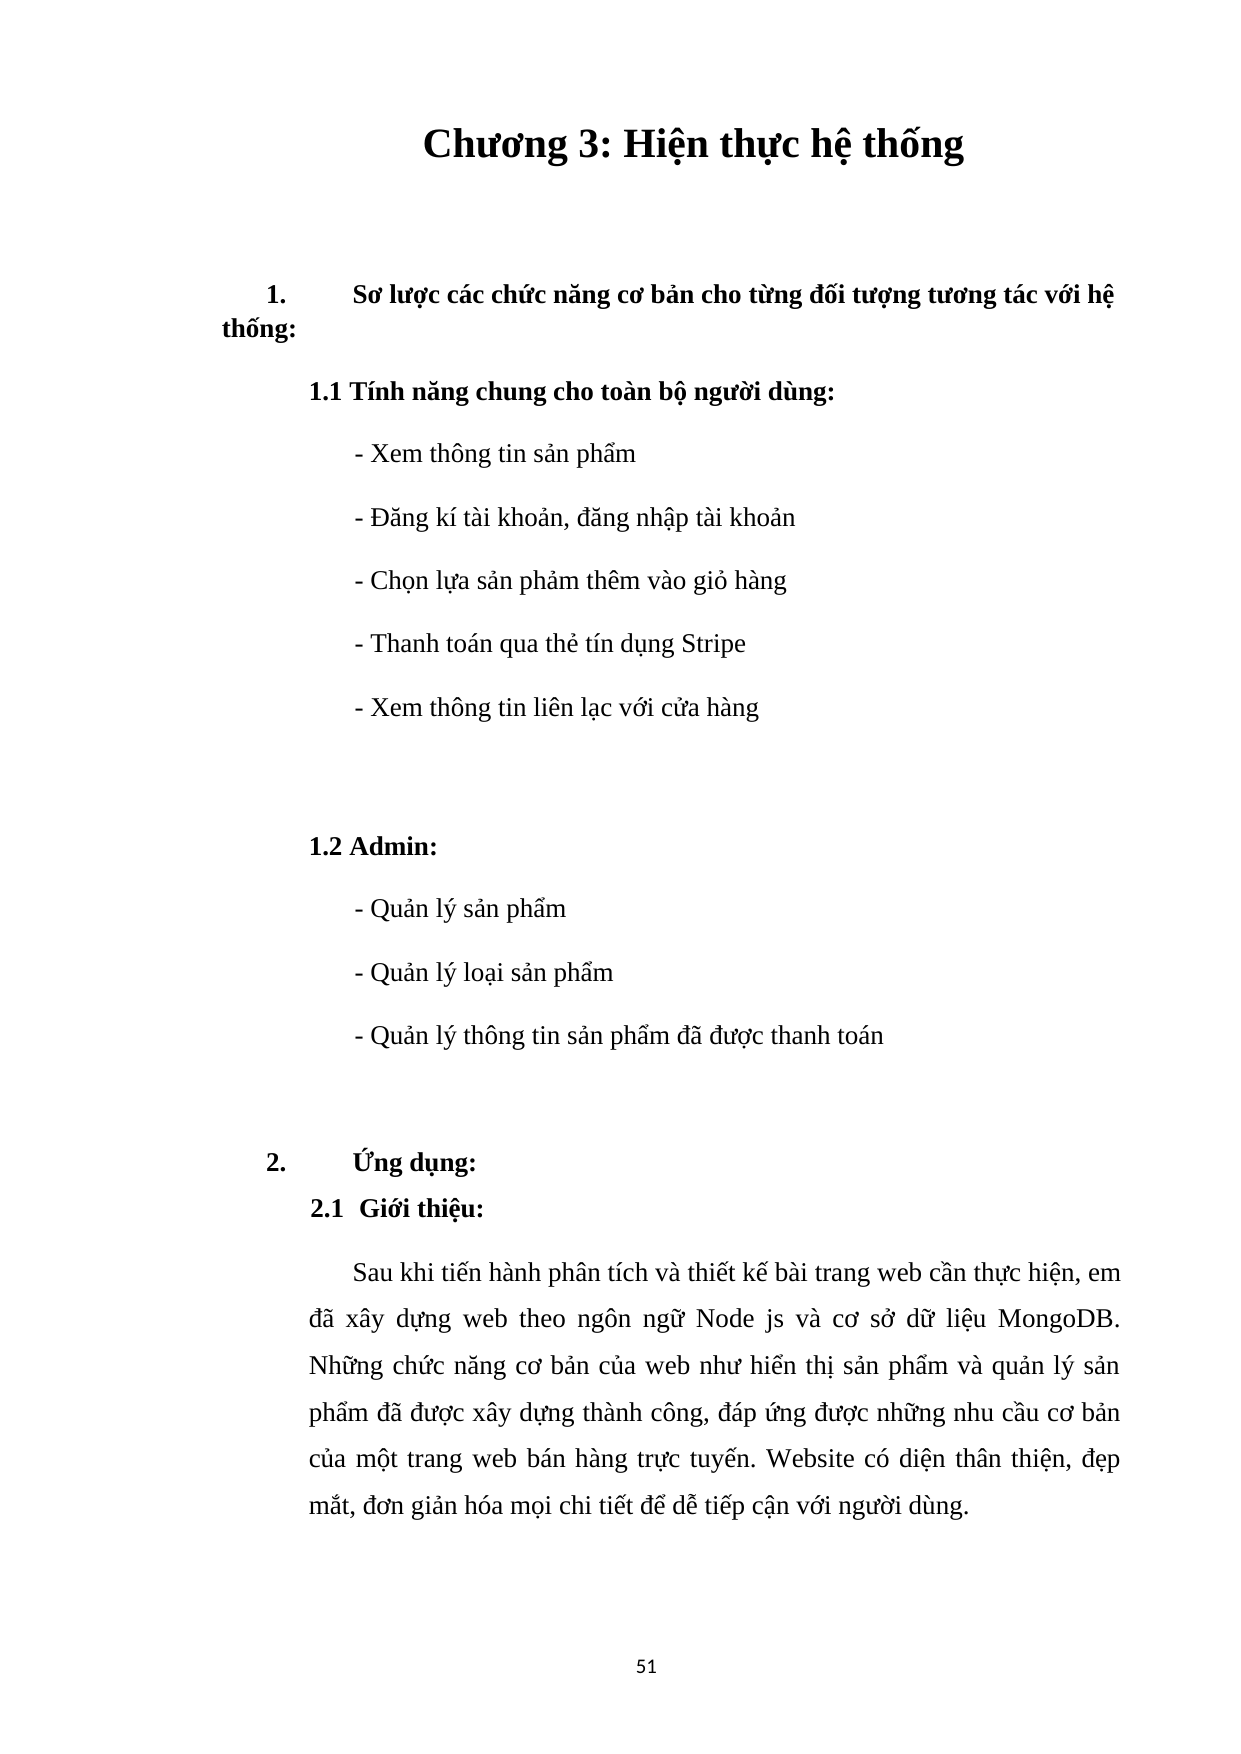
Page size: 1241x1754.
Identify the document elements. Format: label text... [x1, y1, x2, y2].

subtitle Sơ lược các chức năng cơ bản cho từng đối tượng tương tác với hệ thống: [222, 278, 1122, 343]
text - Xem thông tin sản phẩm [310, 437, 1122, 468]
text - Chọn lựa sản phảm thêm vào giỏ hàng [310, 564, 1122, 595]
subtitle 1.2 Admin: [265, 830, 1122, 861]
text Sau khi tiến hành phân tích và thiết kế bài trang web cần thực hiện, em đã xây dựng web theo ngôn ngữ Node js và cơ sở dữ liệu MongoDB. Những chức năng cơ bản của web như hiển thị sản phẩm và quản lý sản phẩm đã được xây dựng thành công, đáp ứng được những nhu cầu cơ bản của một trang web bán hàng trực tuyến. Website có diện thân thiện, đẹp mắt, đơn giản hóa mọi chi tiết để dễ tiếp cận với người dùng. [308, 1256, 1122, 1520]
text Chương 3: Hiện thực hệ thống [221, 118, 1122, 166]
text - Quản lý sản phẩm [310, 892, 1122, 924]
text - Thanh toán qua thẻ tín dụng Stripe [310, 627, 1122, 658]
list Ứng dụng: [222, 1146, 1122, 1177]
list Giới thiệu: [266, 1192, 1122, 1224]
text - Đăng kí tài khoản, đăng nhập tài khoản [310, 501, 1122, 532]
text - Quản lý loại sản phẩm [310, 956, 1122, 987]
text - Xem thông tin liên lạc với cửa hàng [310, 691, 1122, 722]
subtitle 1.1 Tính năng chung cho toàn bộ người dùng: [265, 374, 1122, 406]
text - Quản lý thông tin sản phẩm đã được thanh toán [310, 1019, 1122, 1050]
